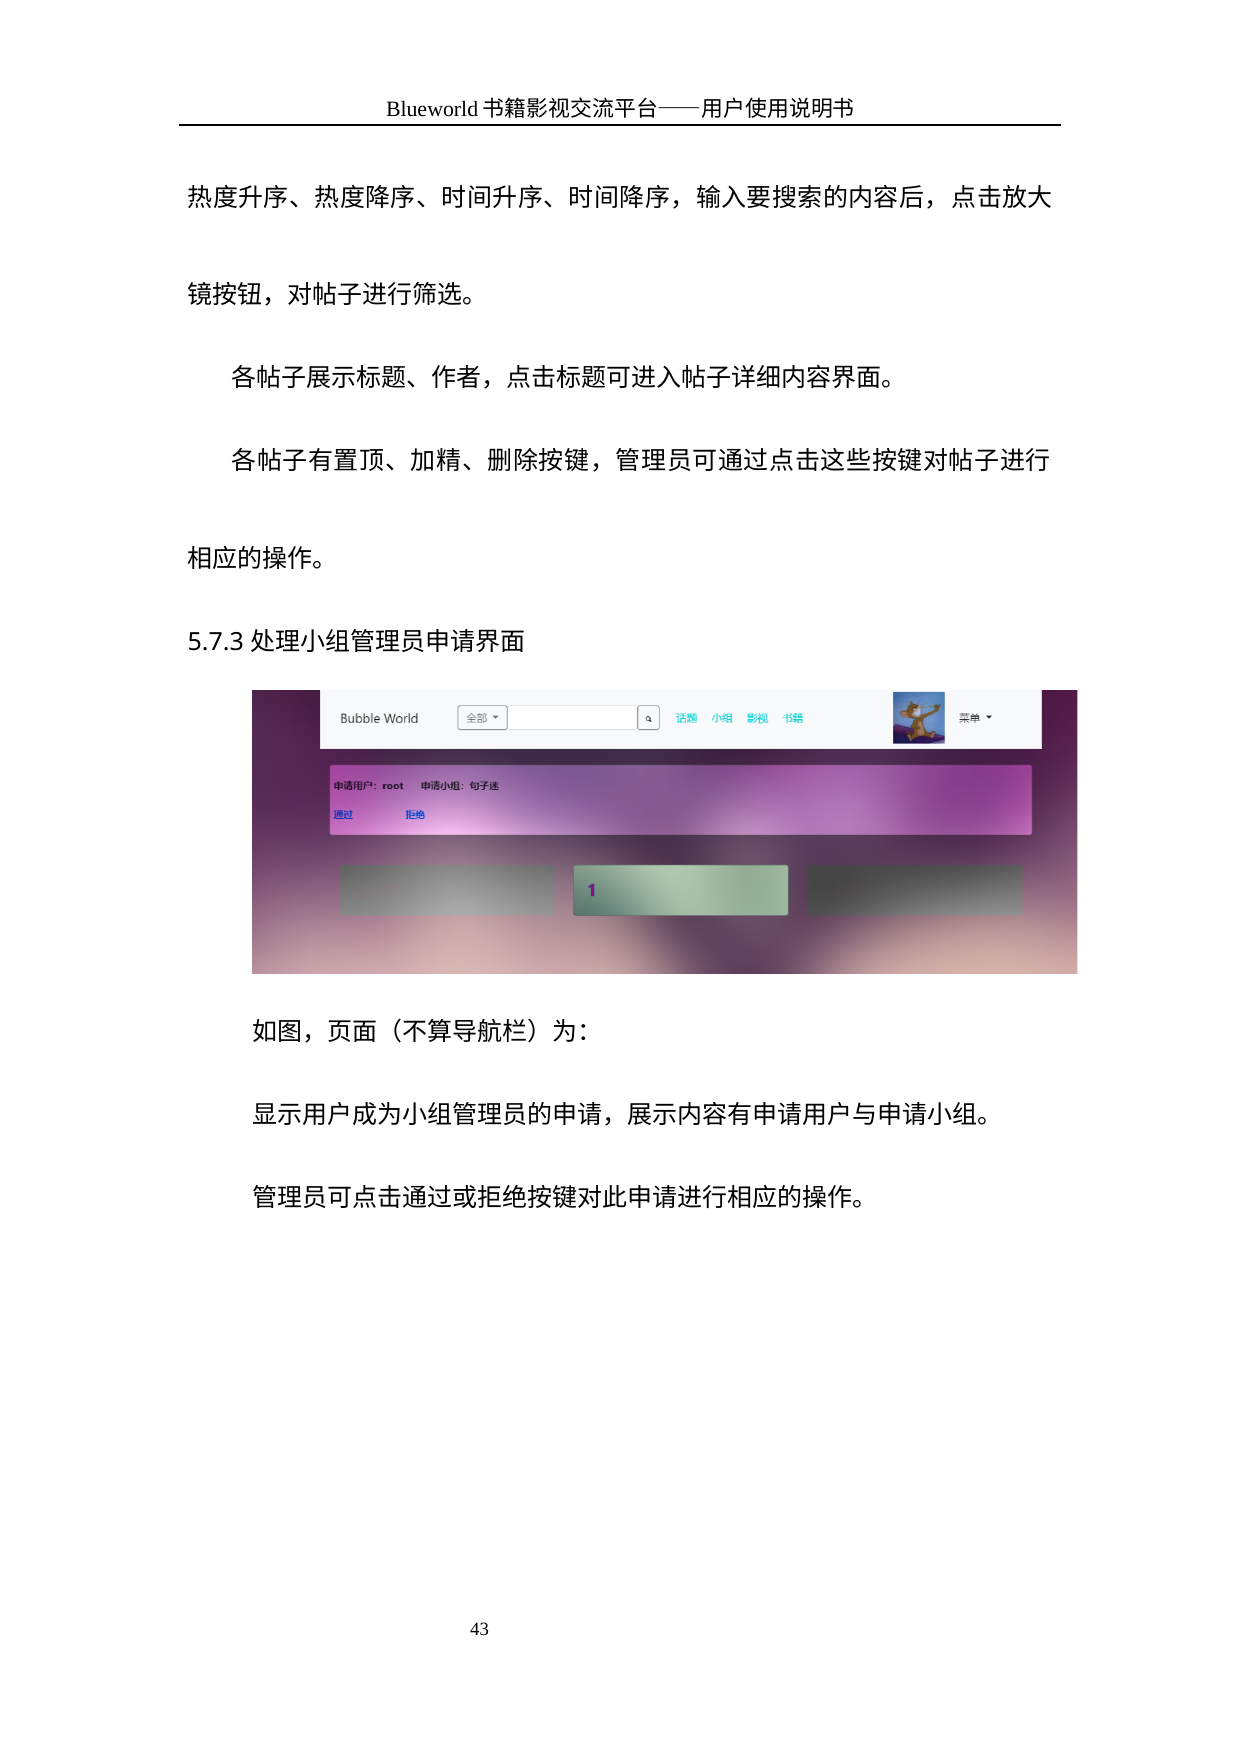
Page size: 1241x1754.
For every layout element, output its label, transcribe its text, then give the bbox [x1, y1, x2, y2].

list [187, 163, 1053, 325]
list 各帖子有置顶、加精、删除按键，管理员可通过点击这些按键对帖子进行相应的操作。 [187, 426, 1053, 589]
subtitle 5.7.3 处理小组管理员申请界面 [187, 607, 1053, 672]
text 如图，页面（不算导航栏）为： [208, 997, 1053, 1062]
list 各帖子展示标题、作者，点击标题可进入帖子详细内容界面。 [187, 343, 1053, 408]
picture [252, 690, 1078, 974]
text 管理员可点击通过或拒绝按键对此申请进行相应的操作。 [208, 1163, 1053, 1228]
text 显示用户成为小组管理员的申请，展示内容有申请用户与申请小组。 [208, 1080, 1053, 1145]
